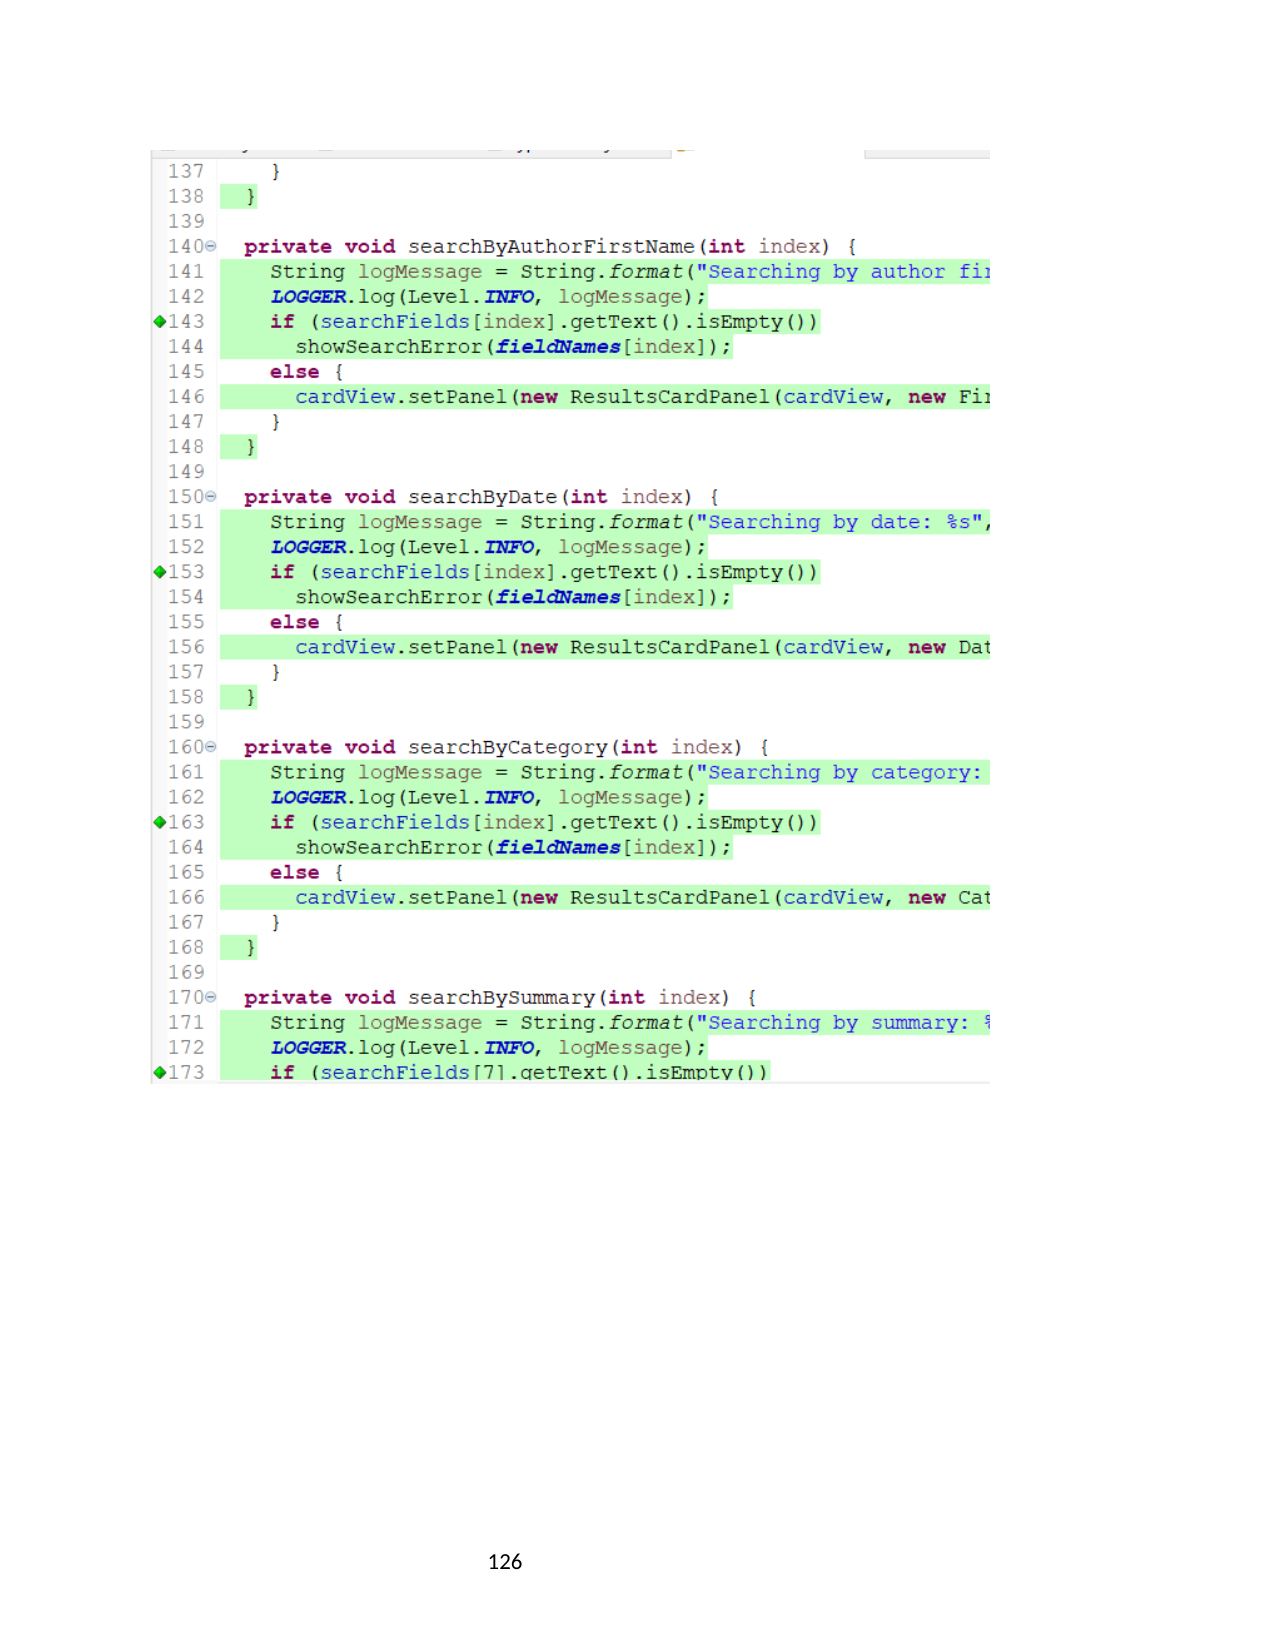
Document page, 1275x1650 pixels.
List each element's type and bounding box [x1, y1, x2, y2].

picture [150, 150, 990, 1084]
